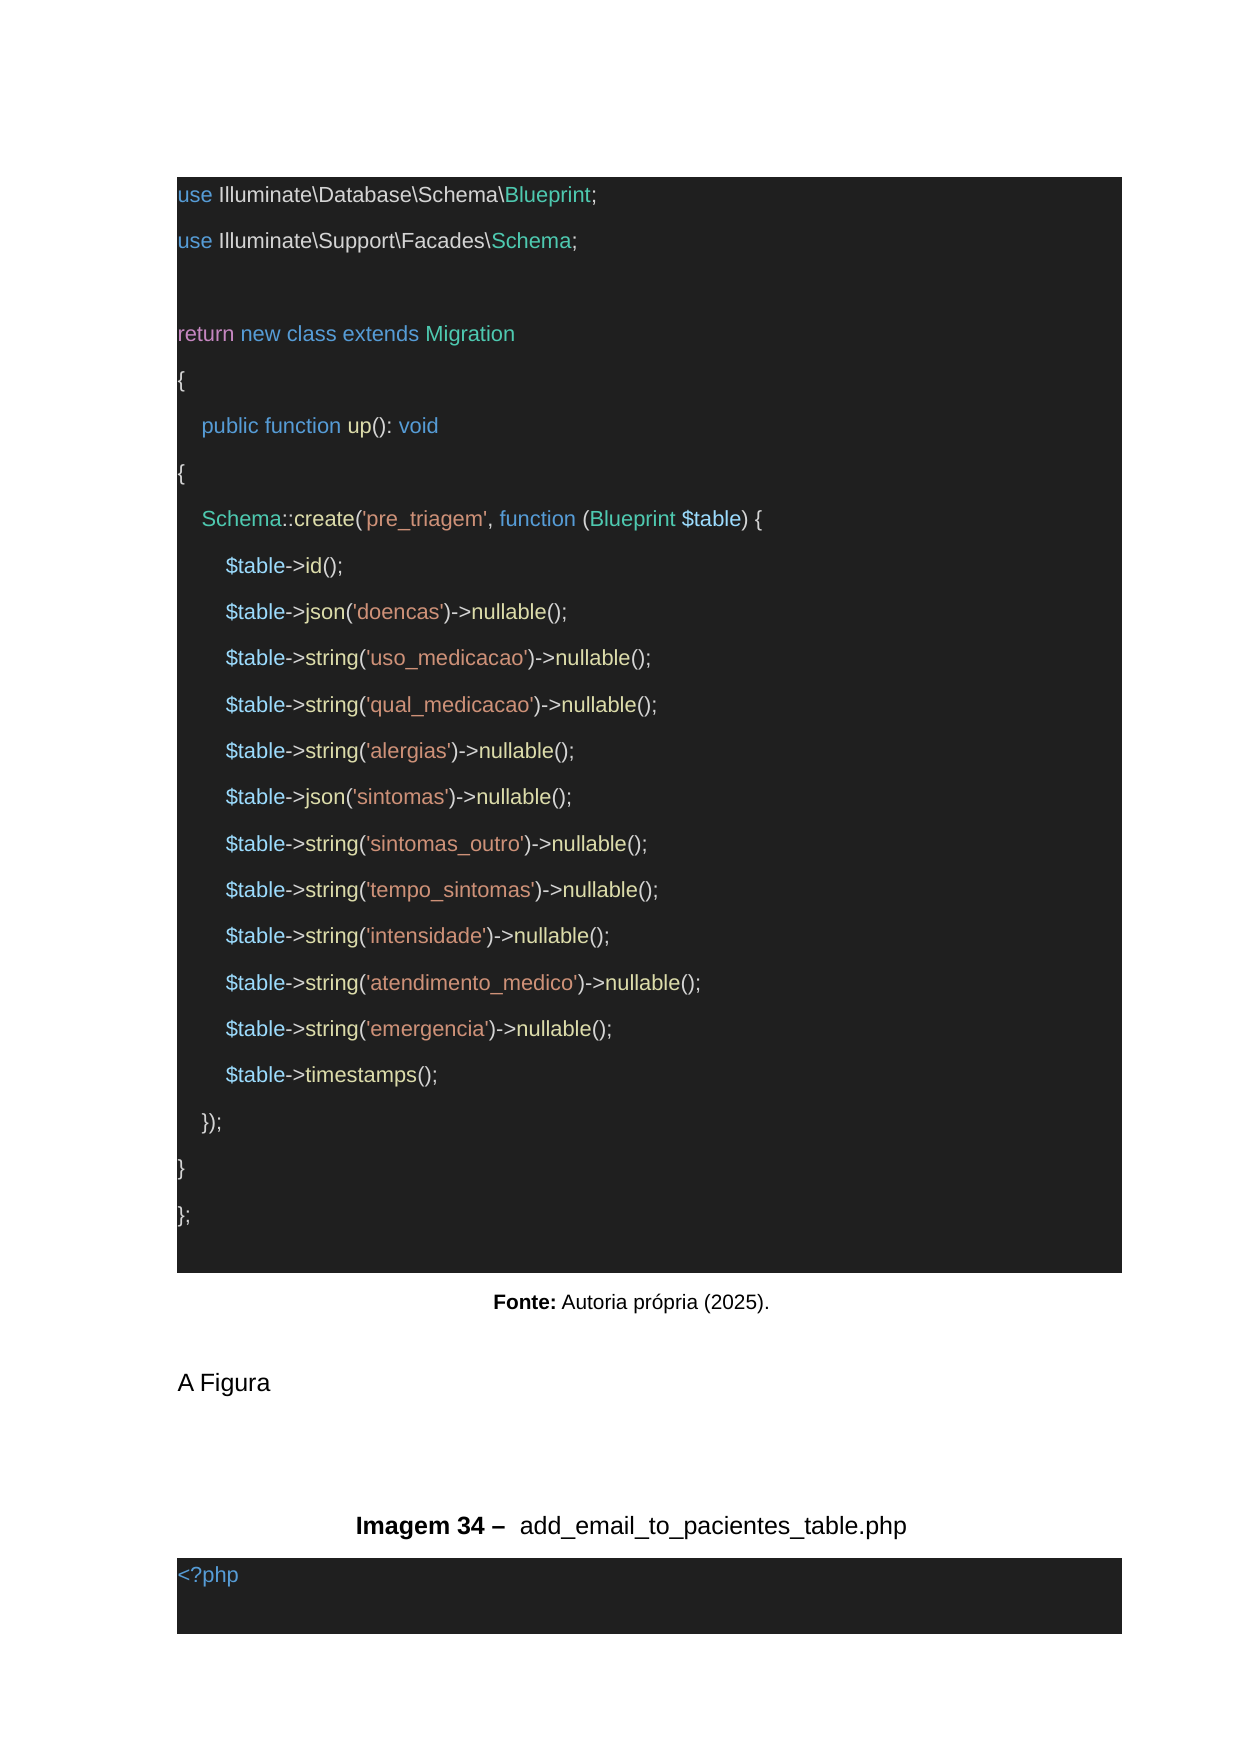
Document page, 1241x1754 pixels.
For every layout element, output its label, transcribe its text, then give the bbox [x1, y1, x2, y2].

text public function up(): void [177, 409, 1122, 439]
text $table->timestamps(); [177, 1058, 1122, 1088]
text $table->json('doencas')->nullable(); [177, 594, 1122, 624]
text { [177, 363, 1122, 392]
text <?php [177, 1558, 1122, 1588]
text Schema::create('pre_triagem', function (Blueprint $table) { [177, 502, 1122, 531]
text $table->string('emergencia')->nullable(); [177, 1012, 1122, 1041]
text use Illuminate\Support\Facades\Schema; [177, 223, 1122, 253]
text $table->string('uso_medicacao')->nullable(); [177, 641, 1122, 670]
text $table->string('alergias')->nullable(); [177, 733, 1122, 763]
text } [177, 1151, 1122, 1180]
text Fonte: Autoria própria (2025). [238, 1290, 1024, 1314]
text $table->string('intensidade')->nullable(); [177, 919, 1122, 948]
text $table->string('sintomas_outro')->nullable(); [177, 826, 1122, 856]
text $table->string('tempo_sintomas')->nullable(); [177, 872, 1122, 902]
text }); [177, 1104, 1122, 1134]
text $table->id(); [177, 548, 1122, 578]
text Imagem 34 – add_email_to_pacientes_table.php [238, 1511, 1024, 1539]
text $table->json('sintomas')->nullable(); [177, 780, 1122, 809]
text $table->string('atendimento_medico')->nullable(); [177, 965, 1122, 995]
text use Illuminate\Database\Schema\Blueprint; [177, 177, 1122, 207]
text }; [177, 1197, 1122, 1227]
text A Figura [177, 1368, 1122, 1396]
text $table->string('qual_medicacao')->nullable(); [177, 687, 1122, 717]
text return new class extends Migration [177, 316, 1122, 346]
text { [177, 455, 1122, 485]
